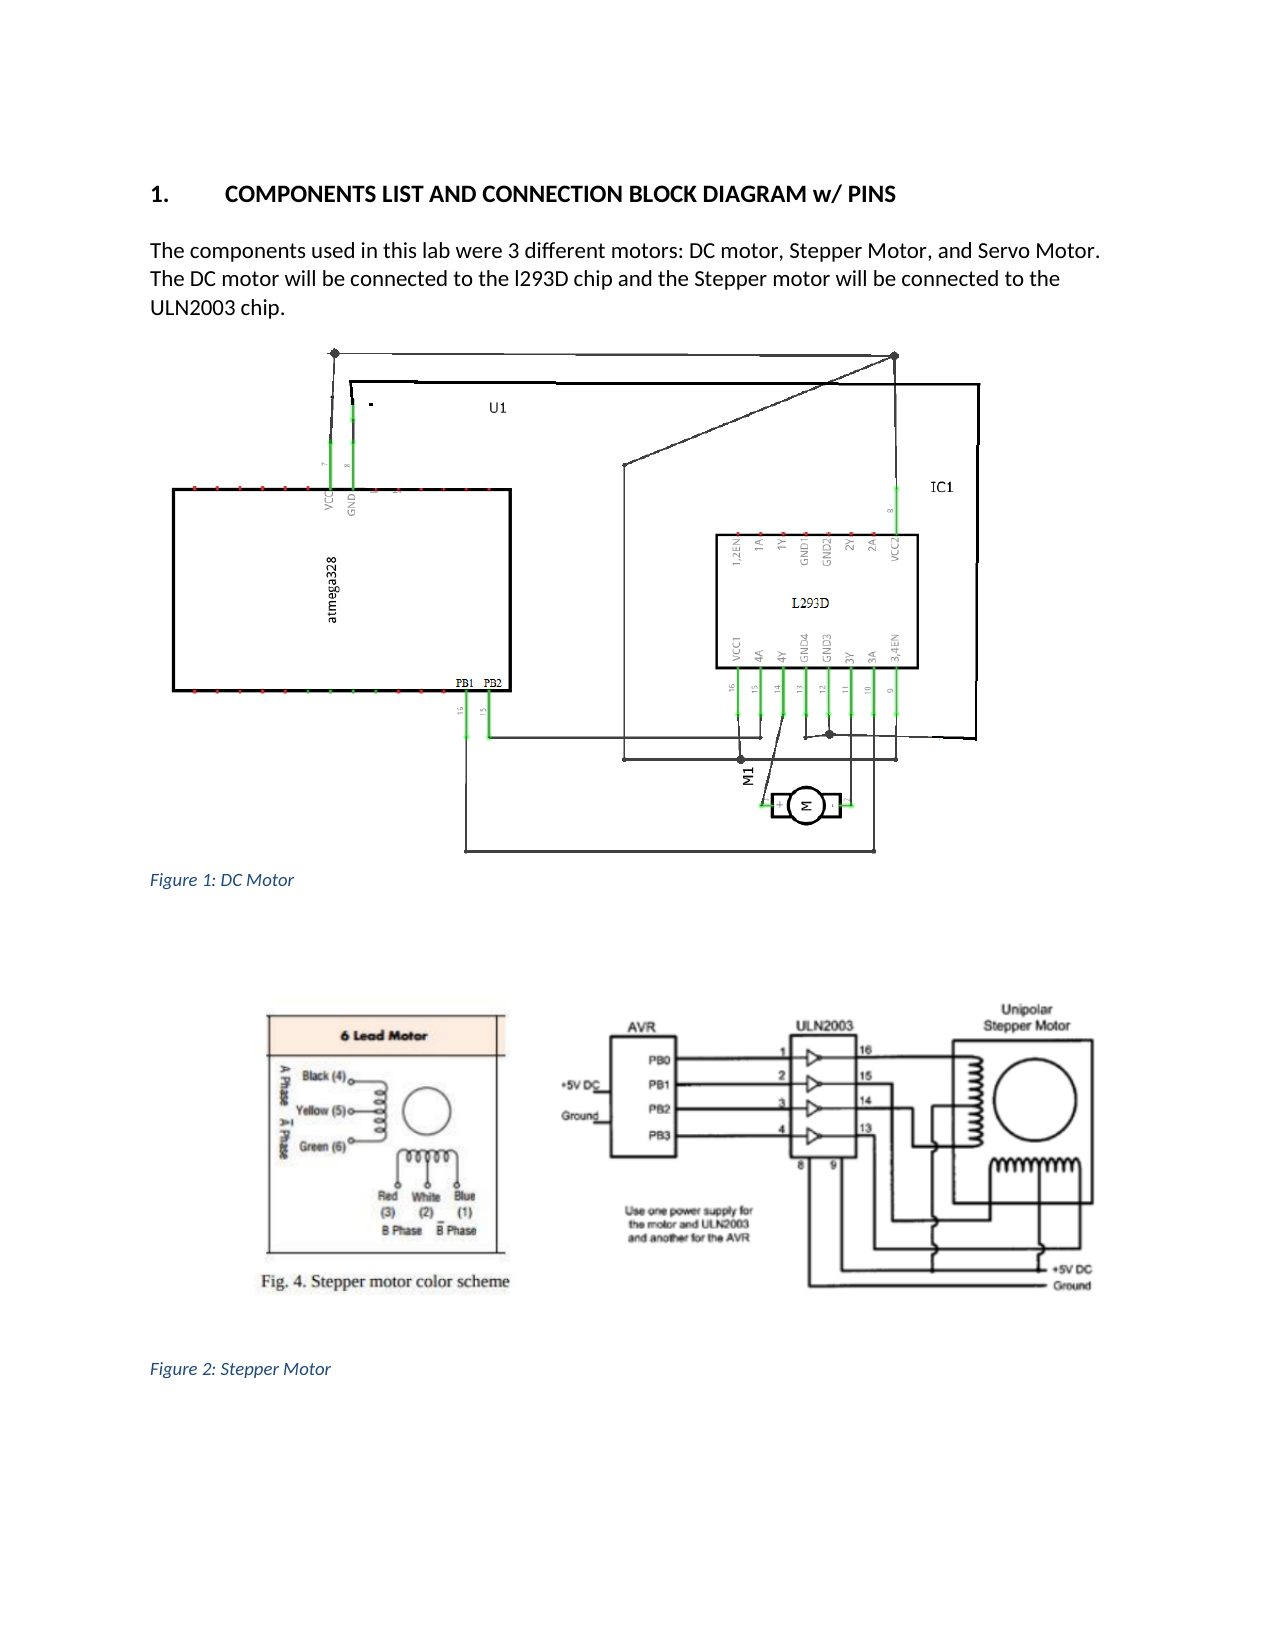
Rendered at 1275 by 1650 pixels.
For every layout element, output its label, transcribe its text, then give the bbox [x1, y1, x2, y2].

picture [150, 965, 1121, 1333]
picture [150, 348, 991, 869]
list COMPONENTS LIST AND CONNECTION BLOCK DIAGRAM w/ PINS [150, 178, 1125, 208]
text The components used in this lab were 3 different motors: DC motor, Stepper Motor, and Servo Motor. The DC motor will be connected to the l293D chip and the Stepper motor will be connected to the ULN2003 chip. [150, 237, 1125, 321]
